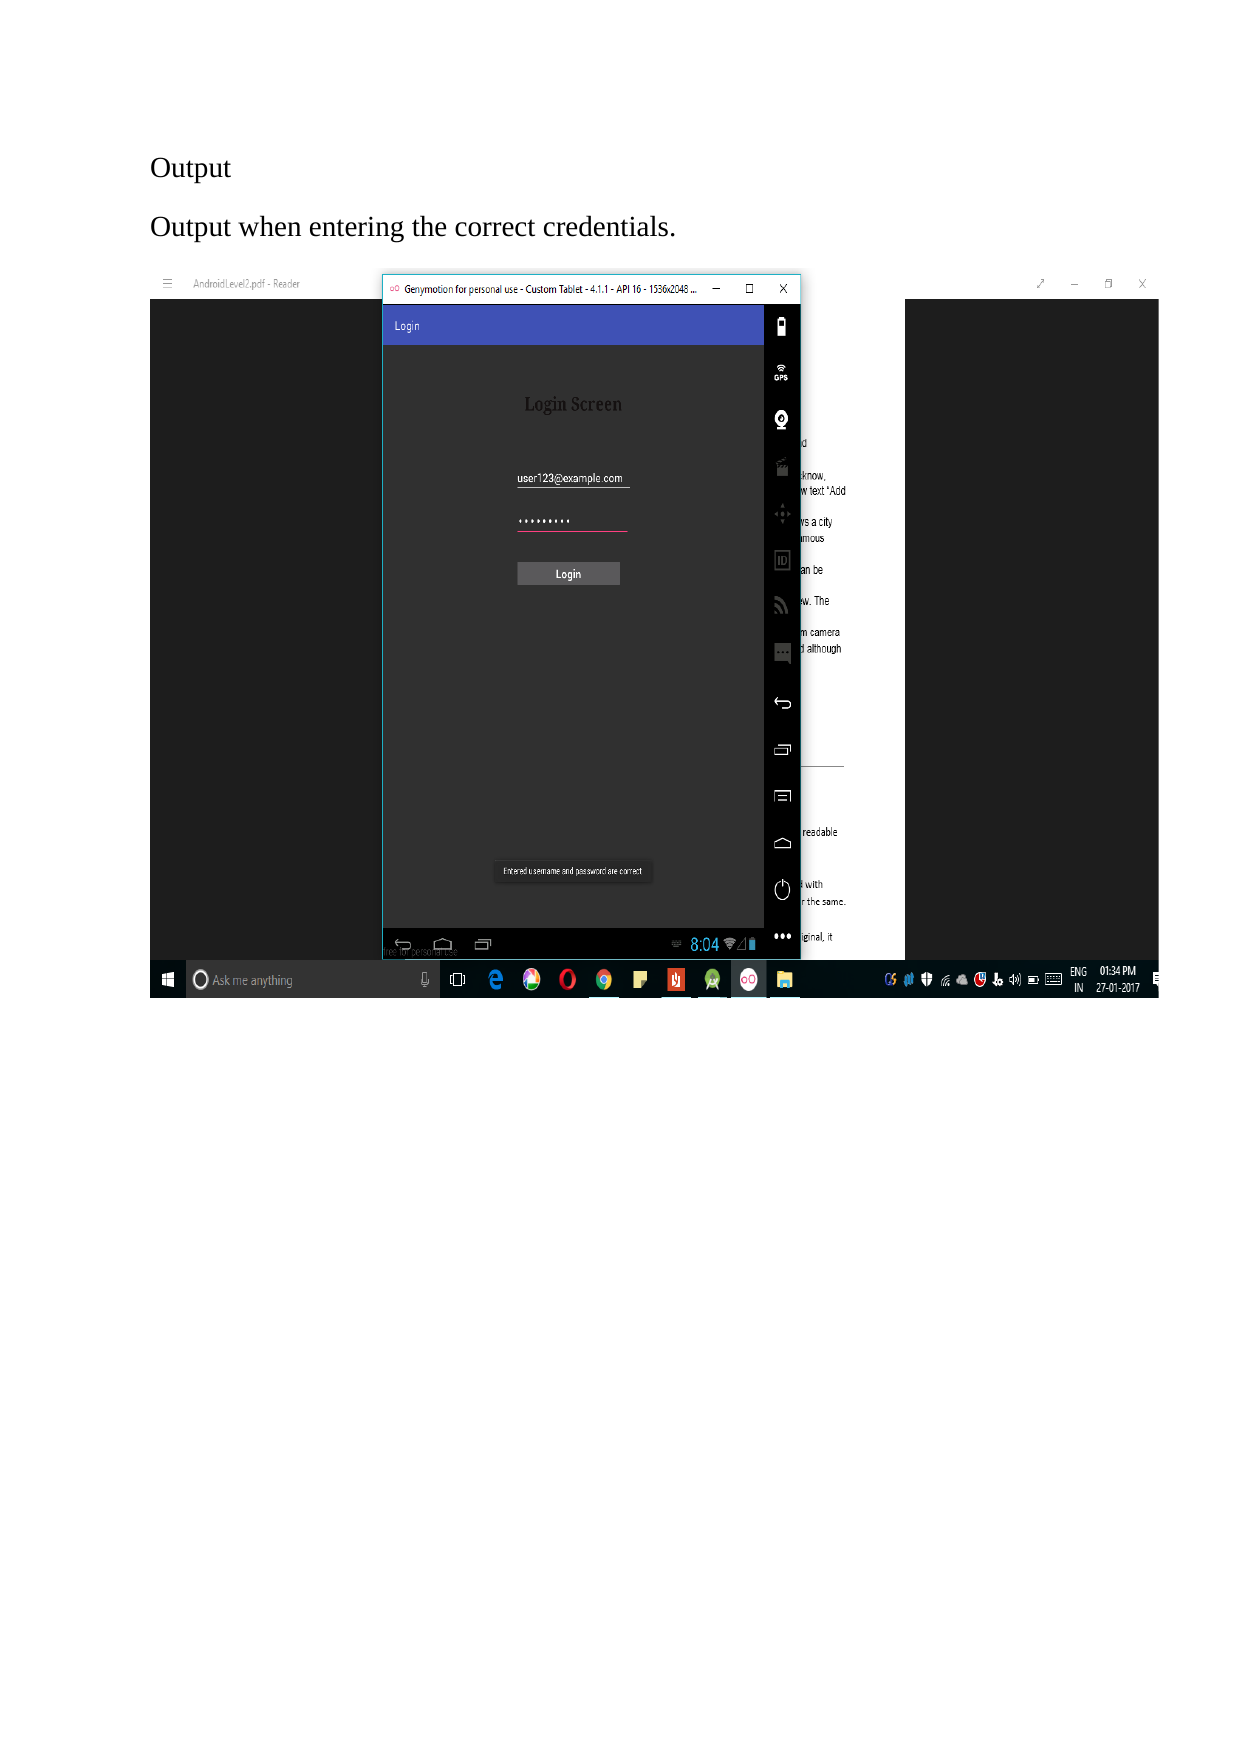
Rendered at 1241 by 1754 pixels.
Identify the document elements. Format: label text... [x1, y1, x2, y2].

text Output [150, 150, 1090, 183]
text Output when entering the correct credentials. [150, 209, 1090, 243]
picture [150, 268, 1159, 998]
